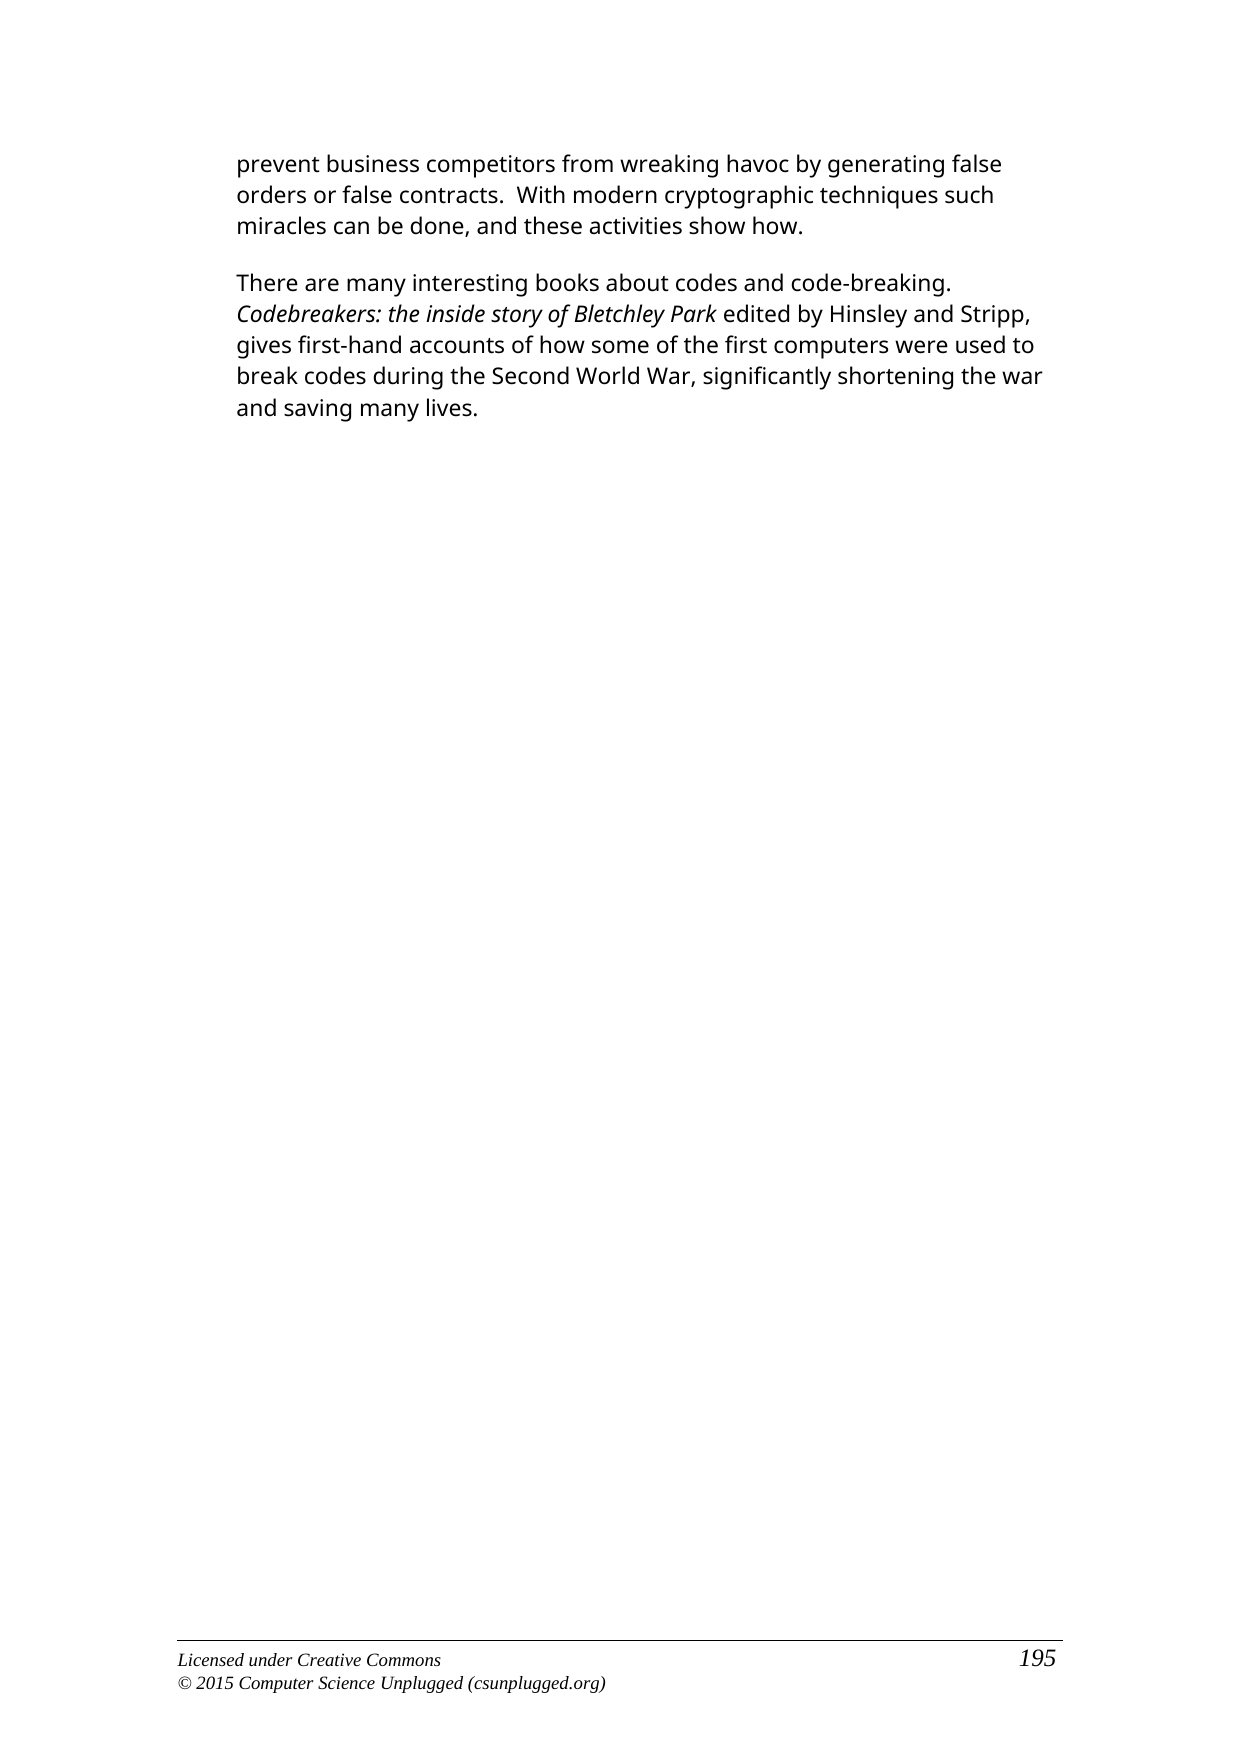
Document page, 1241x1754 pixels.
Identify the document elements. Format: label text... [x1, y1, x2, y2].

text There are many interesting books about codes and code-breaking. Codebreakers: the inside story of Bletchley Park edited by Hinsley and Stripp, gives first-hand accounts of how some of the first computers were used to break codes during the Second World War, significantly shortening the war and saving many lives. [236, 266, 1063, 423]
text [236, 148, 1063, 241]
